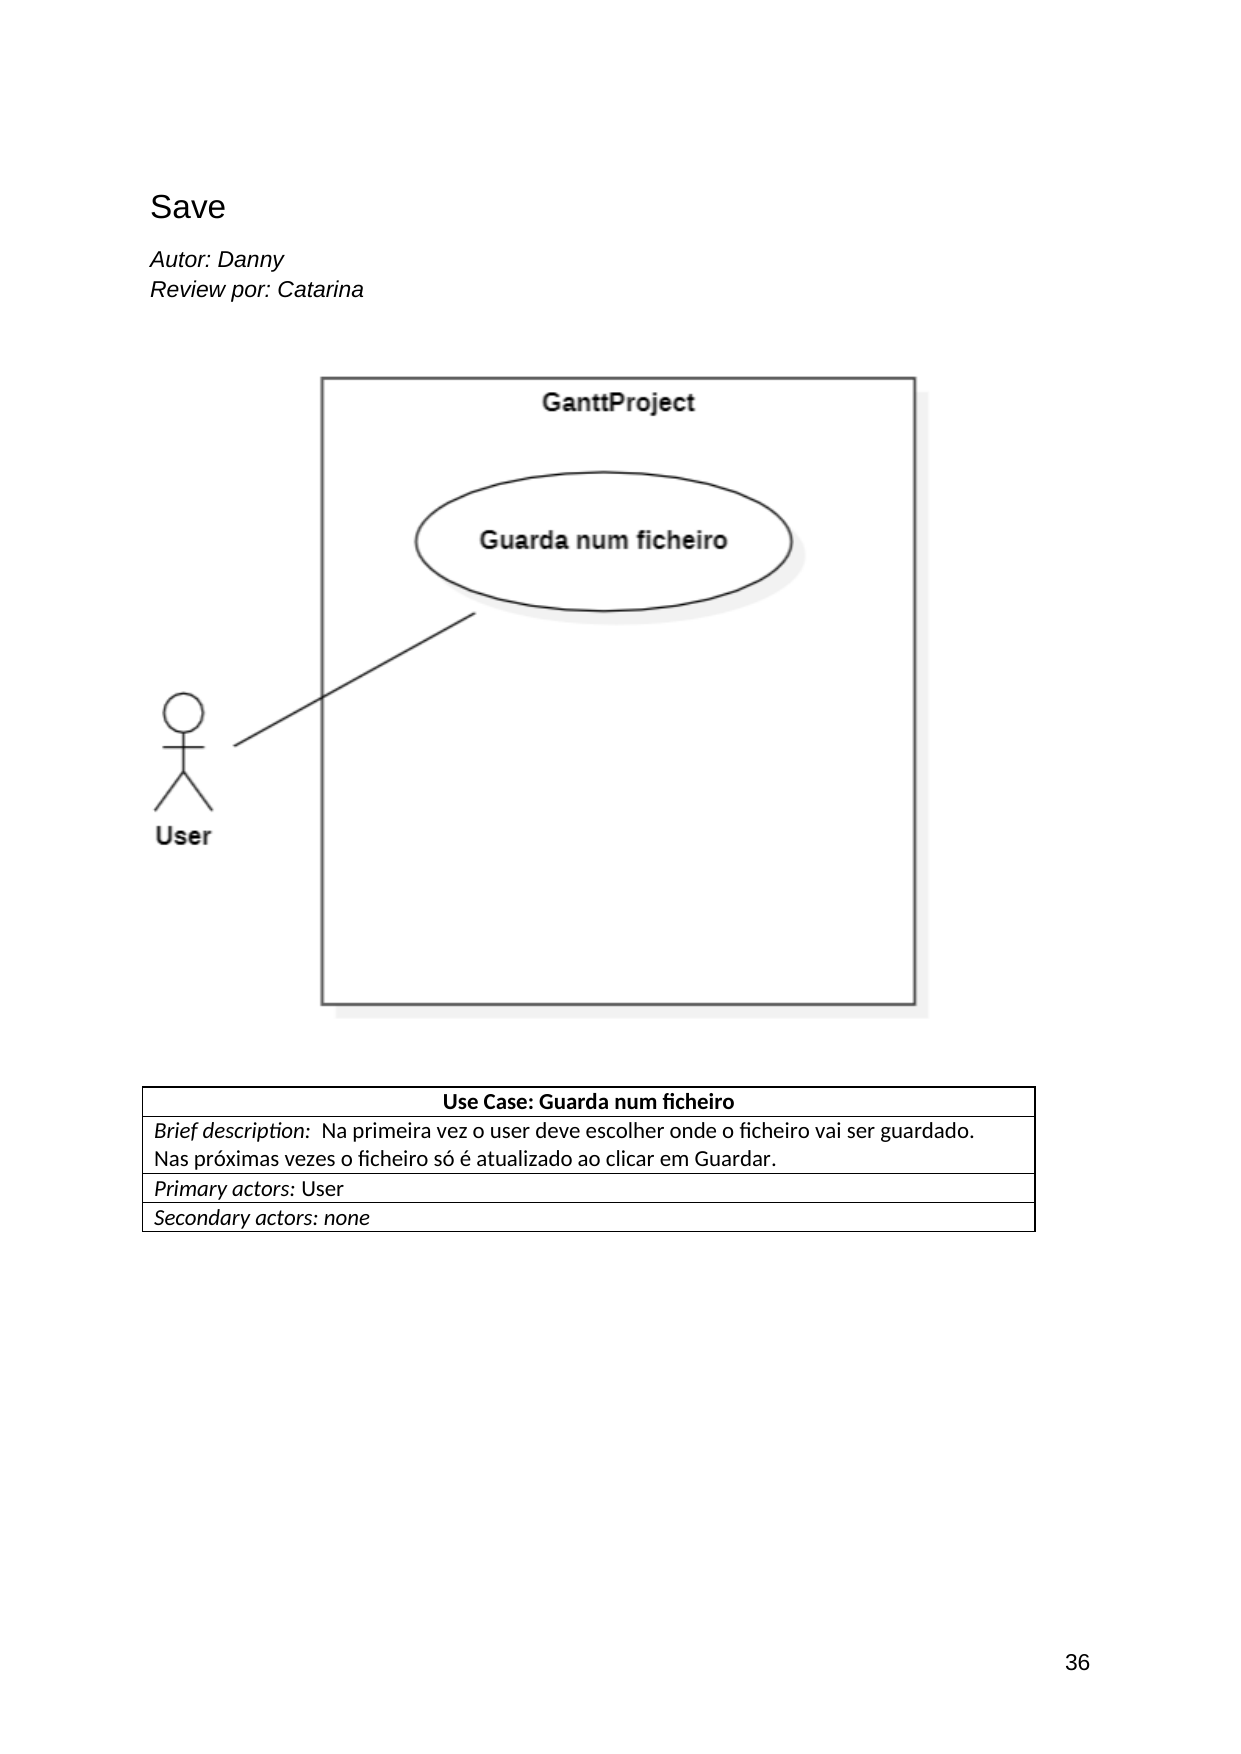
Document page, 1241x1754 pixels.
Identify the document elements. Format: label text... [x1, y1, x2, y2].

table_cell Brief description: Na primeira vez o user deve escolher onde o ficheiro vai ser guardado. Nas próximas vezes o ficheiro só é atualizado ao clicar em Guardar. [143, 1117, 1034, 1173]
picture [150, 306, 1030, 1083]
table_header Use Case: Guarda num ficheiro [143, 1088, 1034, 1116]
text Review por: Catarina [150, 276, 1090, 302]
text Autor: Danny [150, 246, 1090, 272]
table_cell Primary actors: User [143, 1174, 1034, 1202]
table_cell Secondary actors: none [143, 1203, 1034, 1231]
subtitle Save [150, 187, 1090, 226]
